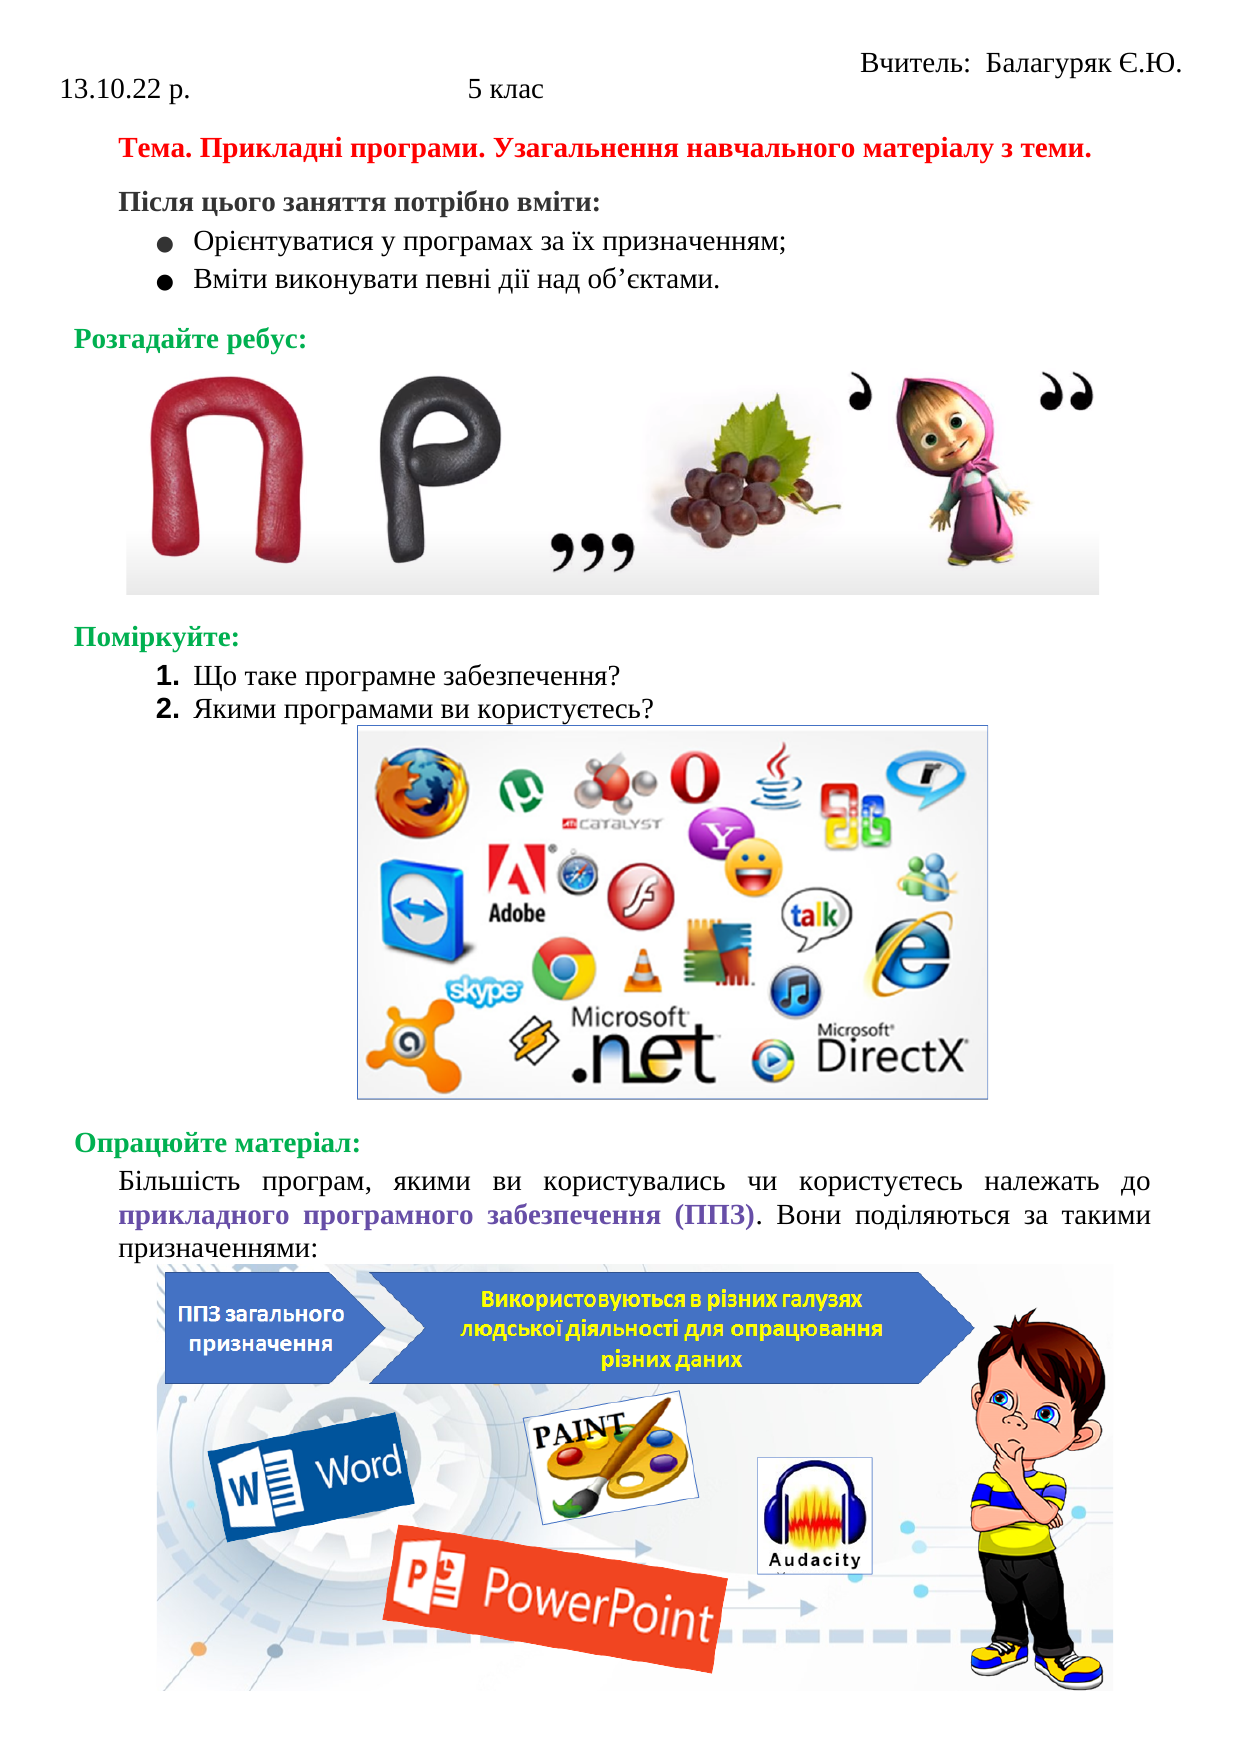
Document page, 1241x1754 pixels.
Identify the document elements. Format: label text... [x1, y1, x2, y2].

text Більшість програм, якими ви користувались чи користуєтесь належать до прикладного програмного забезпечення (ППЗ). Вони поділяються за такими призначеннями: [118, 1163, 1152, 1264]
picture [356, 725, 989, 1100]
text Розгадайте ребус: [74, 321, 1152, 354]
picture [156, 1264, 1114, 1691]
list Орієнтуватися у програмах за їх призначенням; [156, 223, 1152, 256]
list Вміти виконувати певні дії над об’єктами. [156, 261, 1152, 295]
list Якими програмами ви користуєтесь? [156, 691, 1152, 725]
text 13.10.22 р. 5 клас [59, 71, 845, 104]
text Після цього заняття потрібно вміти: [118, 184, 1152, 218]
text Поміркуйте: [74, 619, 1152, 653]
picture [126, 359, 1100, 595]
text Тема. Прикладні програми. Узагальнення навчального матеріалу з теми. [118, 130, 1152, 164]
list Що таке програмне забезпечення? [156, 658, 1152, 691]
text Опрацюйте матеріал: [74, 1125, 1152, 1158]
